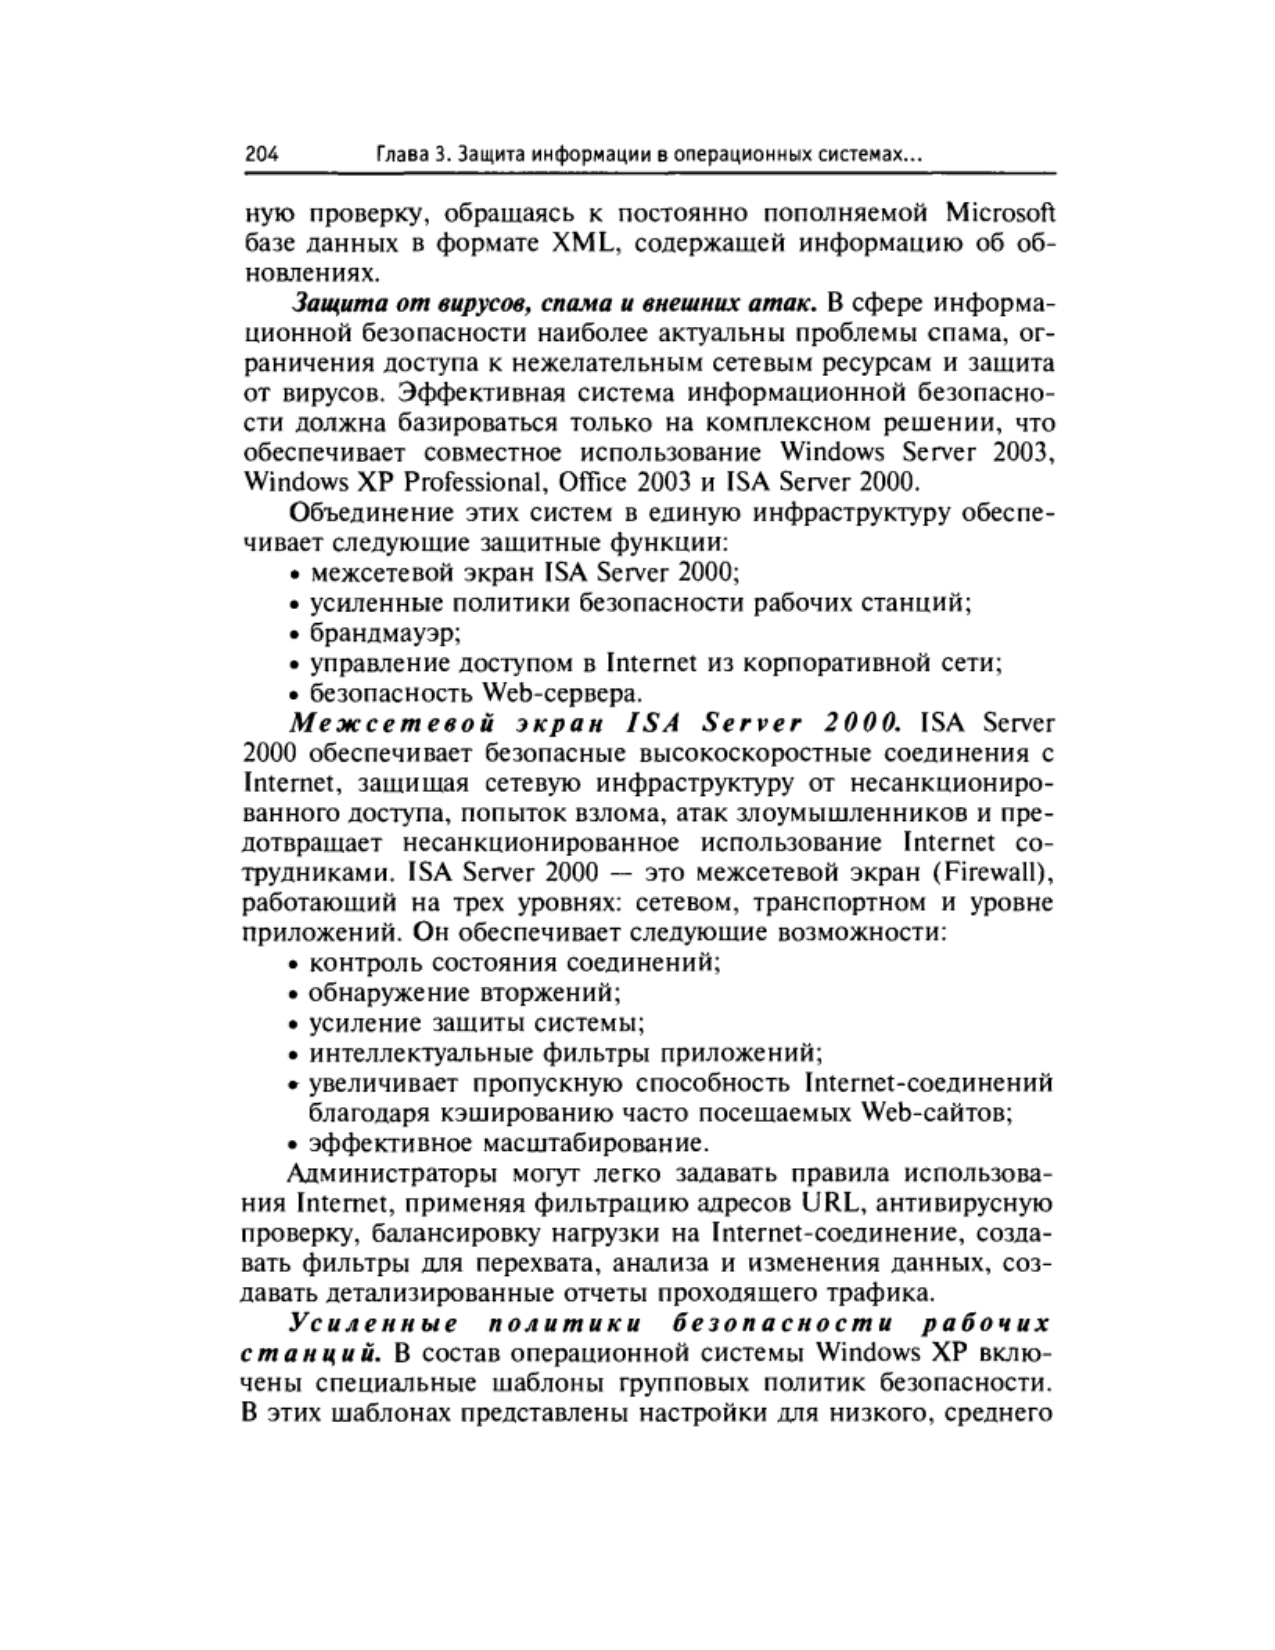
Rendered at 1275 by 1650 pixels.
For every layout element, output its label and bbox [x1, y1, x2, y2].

text [177, 118, 1186, 1463]
picture [177, 118, 1110, 1458]
